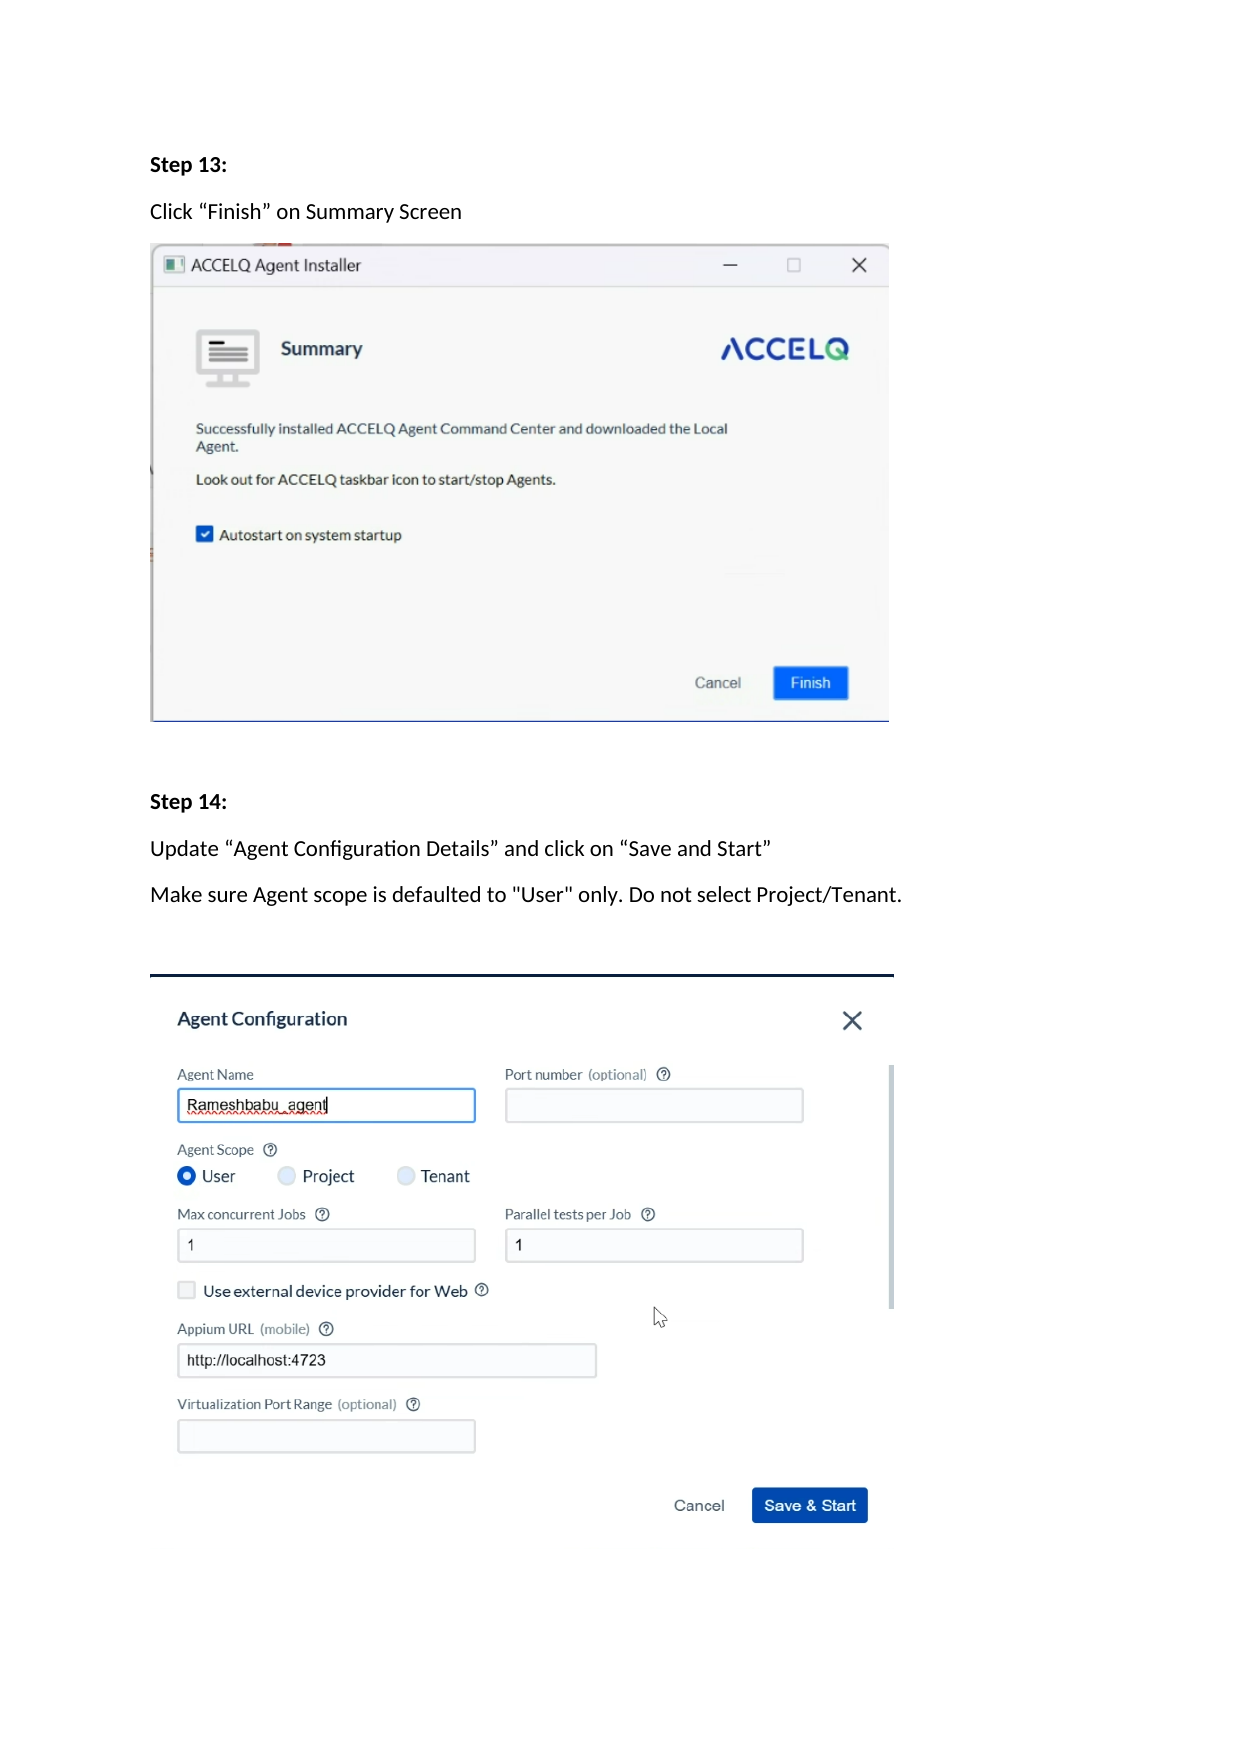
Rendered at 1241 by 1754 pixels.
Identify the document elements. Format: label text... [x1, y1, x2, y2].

text Step 14: [150, 787, 1090, 815]
text Make sure Agent scope is defaulted to "User" only. Do not select Project/Tenant. [150, 881, 1090, 909]
text Step 13: [150, 150, 1090, 178]
text Click “Finish” on Summary Screen [150, 197, 1090, 225]
picture [150, 243, 889, 722]
picture [150, 974, 894, 1549]
text Update “Agent Configuration Details” and click on “Save and Start” [150, 834, 1090, 862]
